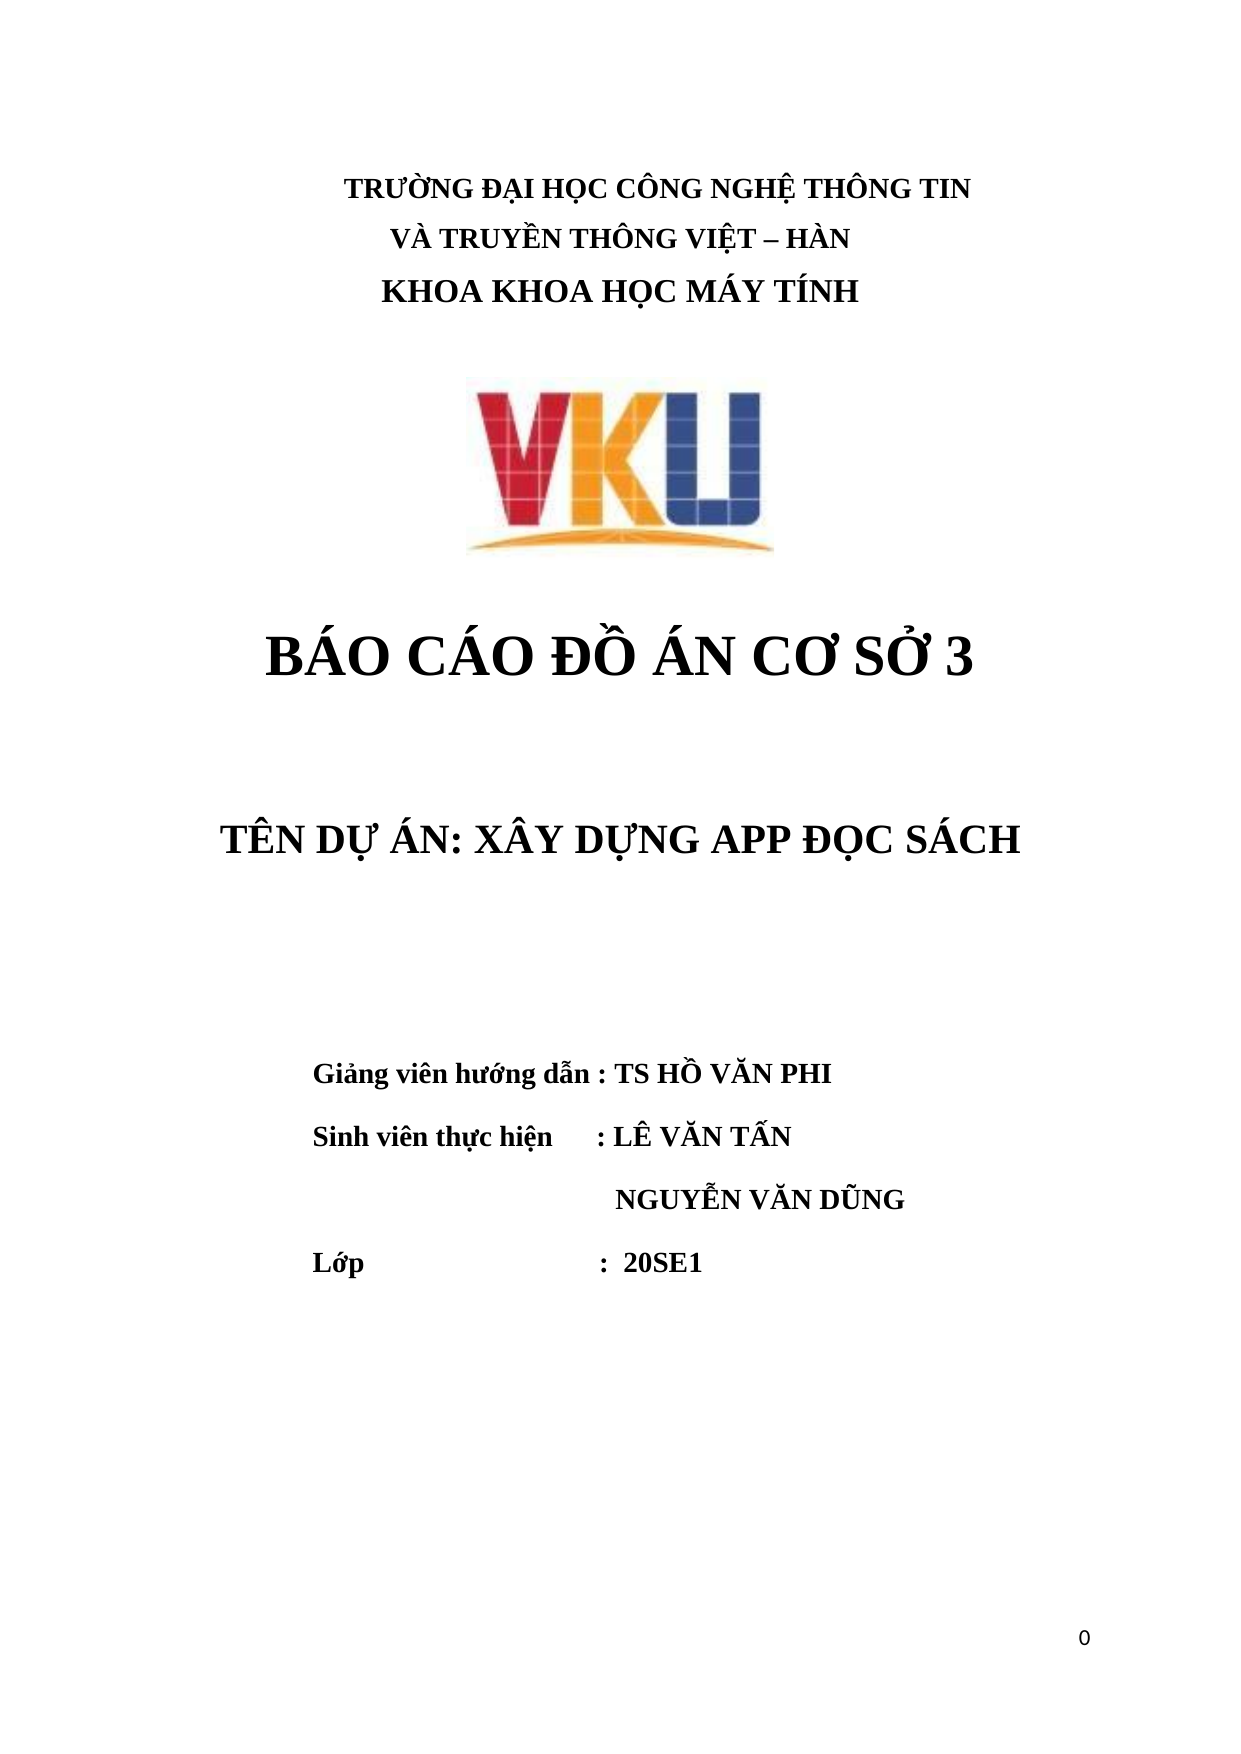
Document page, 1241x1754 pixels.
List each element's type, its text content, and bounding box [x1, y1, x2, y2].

text TÊN DỰ ÁN: XÂY DỰNG APP ĐỌC SÁCH [150, 814, 1090, 862]
text BÁO CÁO ĐỒ ÁN CƠ SỞ 3 [150, 621, 1090, 688]
text NGUYỄN VĂN DŨNG [312, 1182, 1090, 1216]
text Giảng viên hướng dẫn : TS HỒ VĂN PHI [312, 1057, 1090, 1090]
text KHOA KHOA HỌC MÁY TÍNH [150, 272, 1090, 310]
text VÀ TRUYỀN THÔNG VIỆT – HÀN [150, 221, 1090, 255]
picture [466, 377, 775, 565]
text TRƯỜNG ĐẠI HỌC CÔNG NGHỆ THÔNG TIN [150, 171, 1090, 204]
text Sinh viên thực hiện : LÊ VĂN TẤN [312, 1119, 1090, 1153]
text Lớp : 20SE1 [312, 1245, 1090, 1279]
